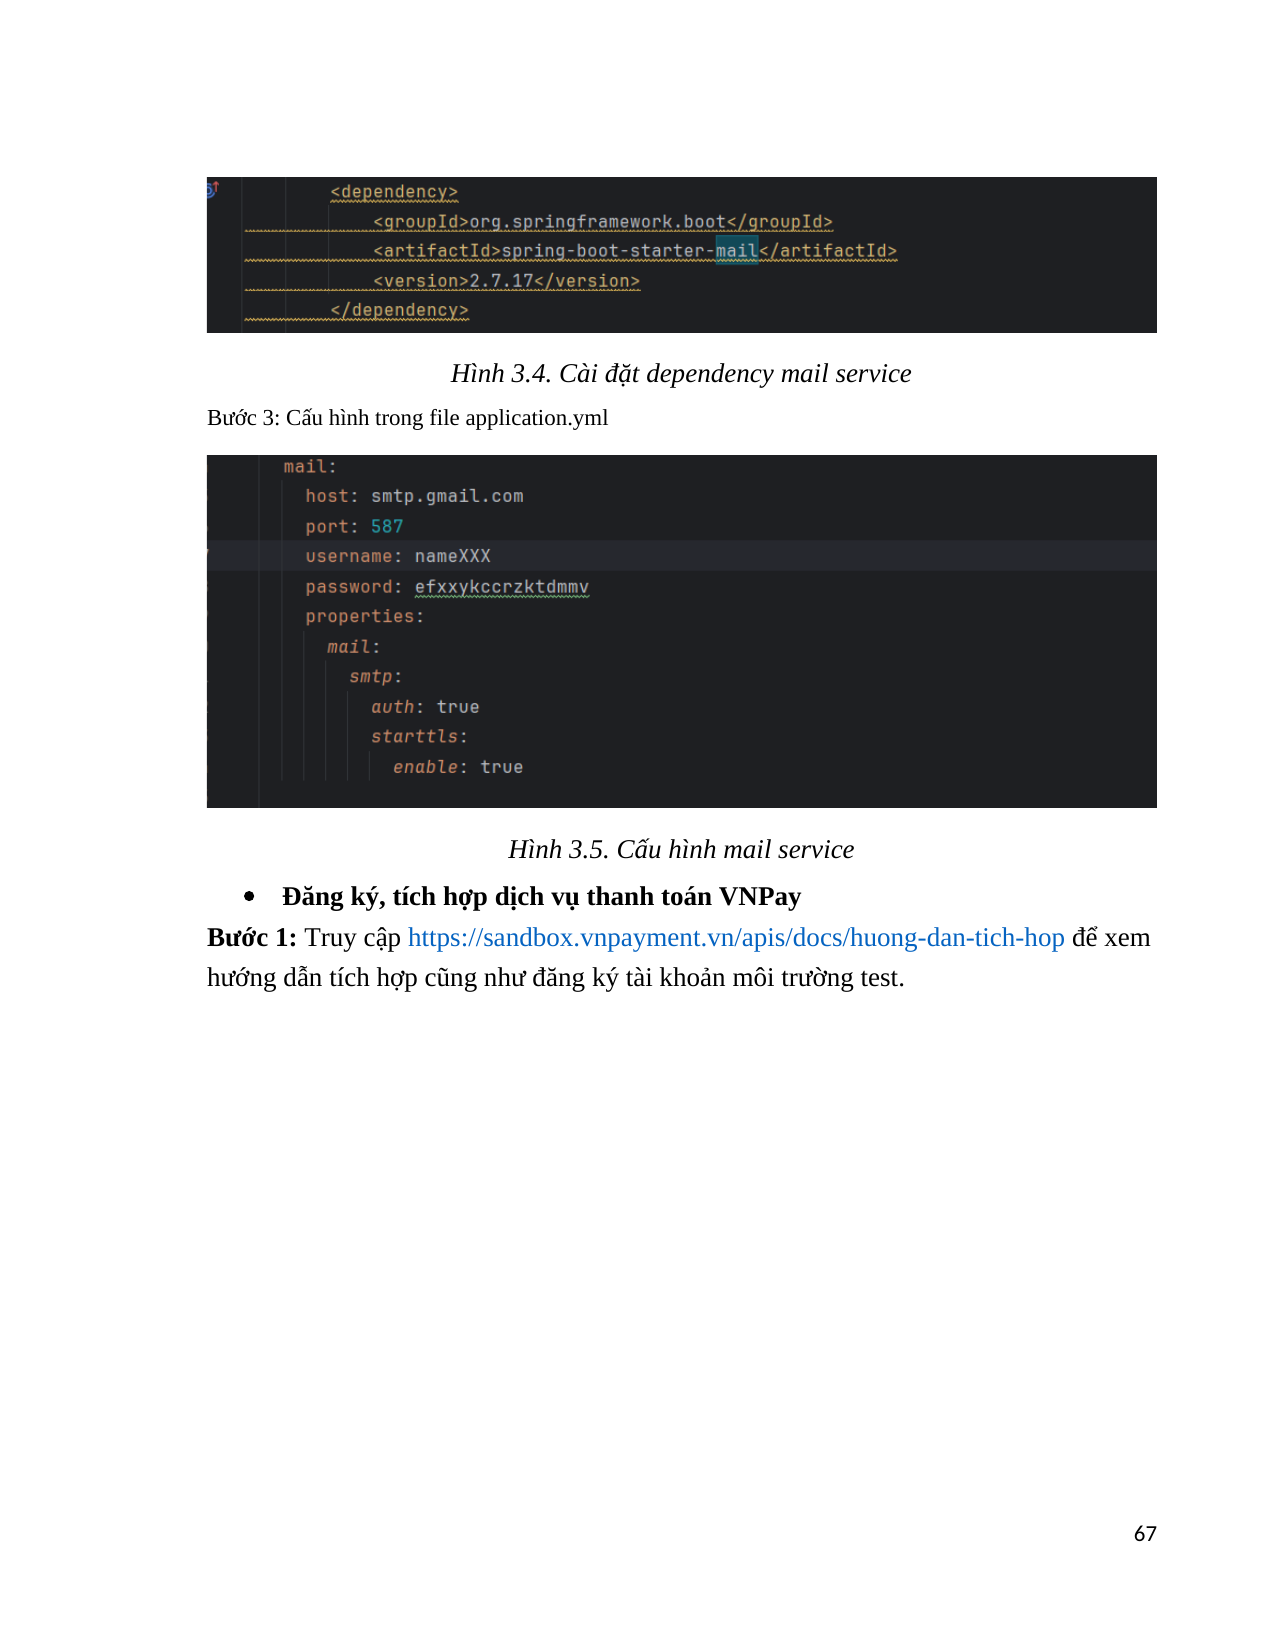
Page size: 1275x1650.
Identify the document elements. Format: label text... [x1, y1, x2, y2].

text Hình 3.4. Cài đặt dependency mail service [208, 357, 1154, 388]
text Bước 3: Cấu hình trong file application.yml [207, 404, 1157, 431]
text Bước 1: Truy cập https://sandbox.vnpayment.vn/apis/docs/huong-dan-tich-hop để xem hướng dẫn tích hợp cũng như đăng ký tài khoản môi trường test. [207, 921, 1157, 992]
picture [206, 455, 1157, 808]
text Hình 3.5. Cấu hình mail service [208, 833, 1154, 864]
list Đăng ký, tích hợp dịch vụ thanh toán VNPay [244, 880, 1157, 911]
picture [206, 177, 1157, 333]
